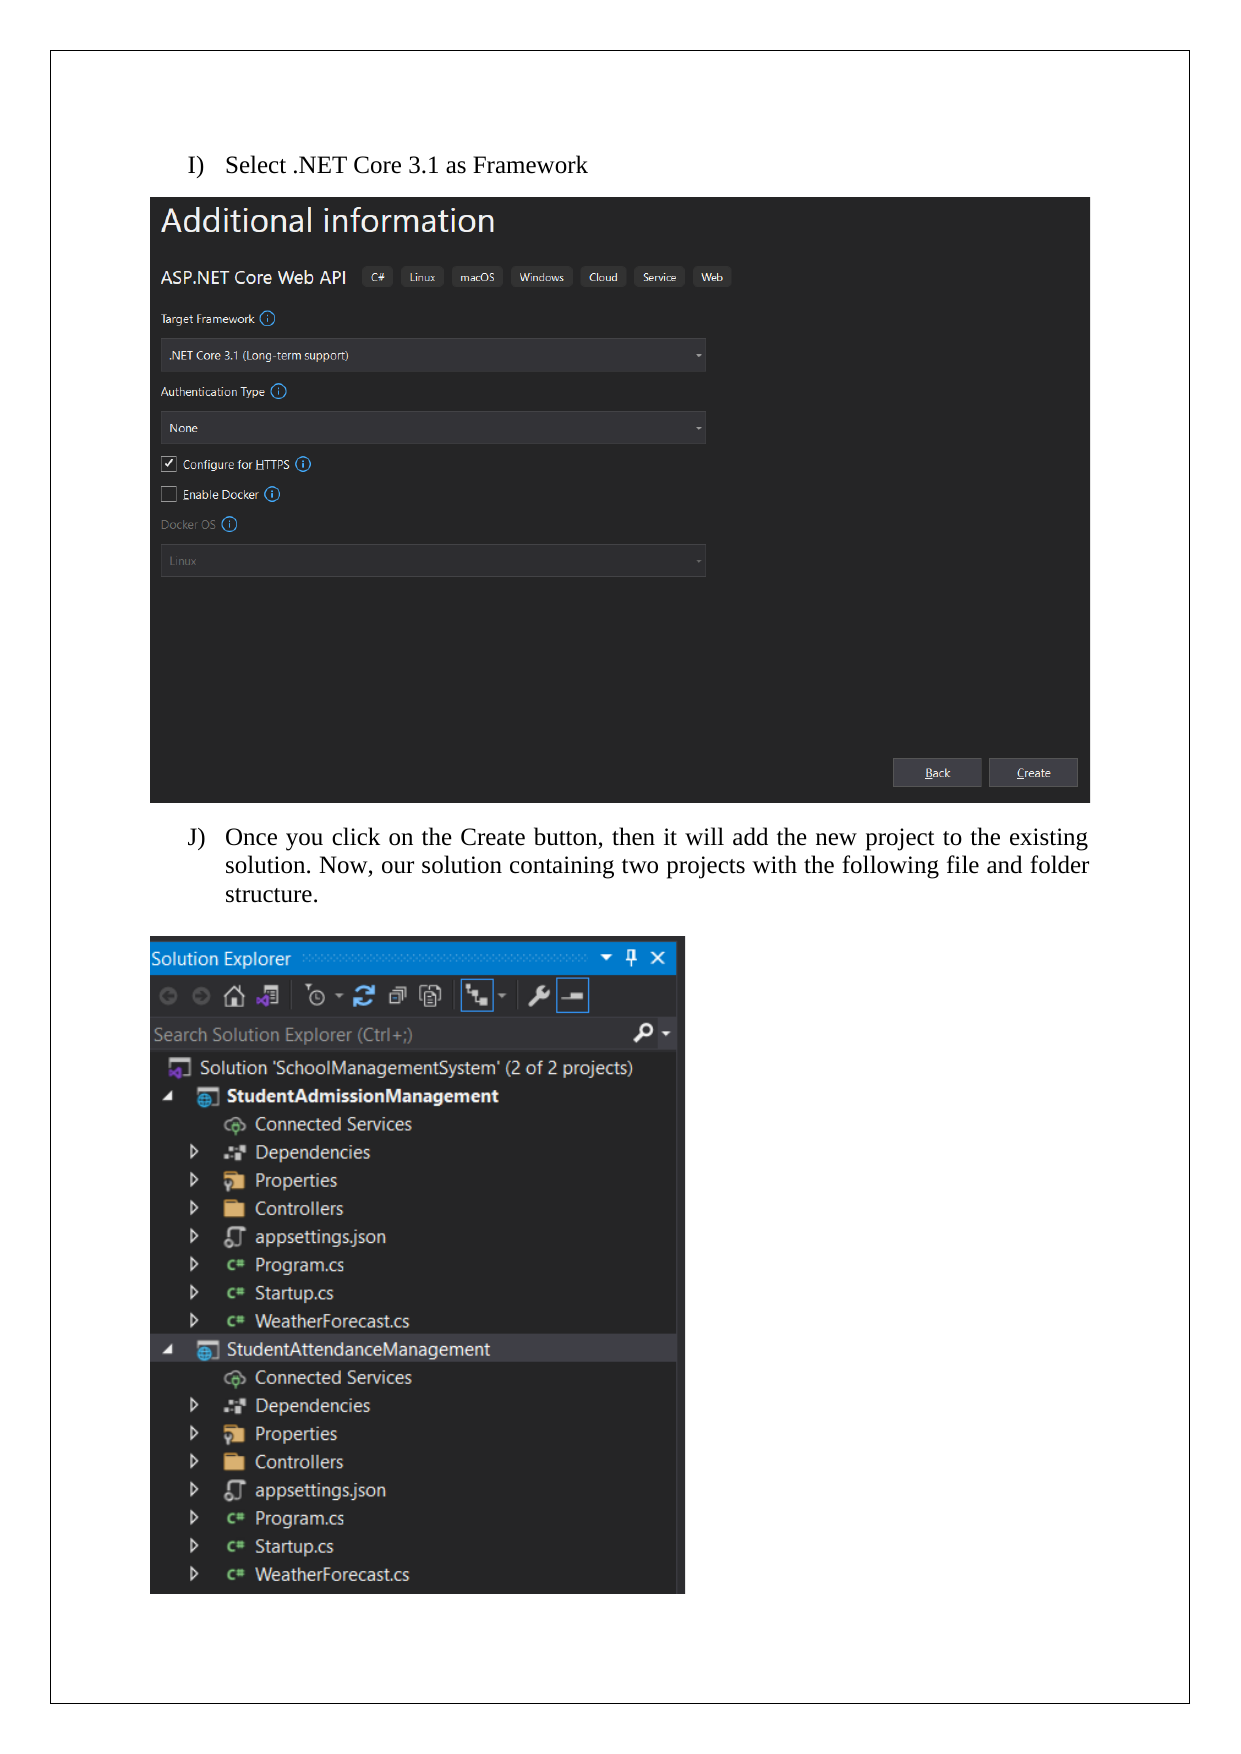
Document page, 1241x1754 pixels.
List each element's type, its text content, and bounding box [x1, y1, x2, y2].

list Once you click on the Create button, then it will add the new project to the existing solution. Now, our solution containing two projects with the following file and folder structure. [187, 822, 1090, 908]
list Select .NET Core 3.1 as Framework [187, 150, 1090, 179]
picture [150, 197, 1091, 803]
picture [150, 936, 686, 1594]
